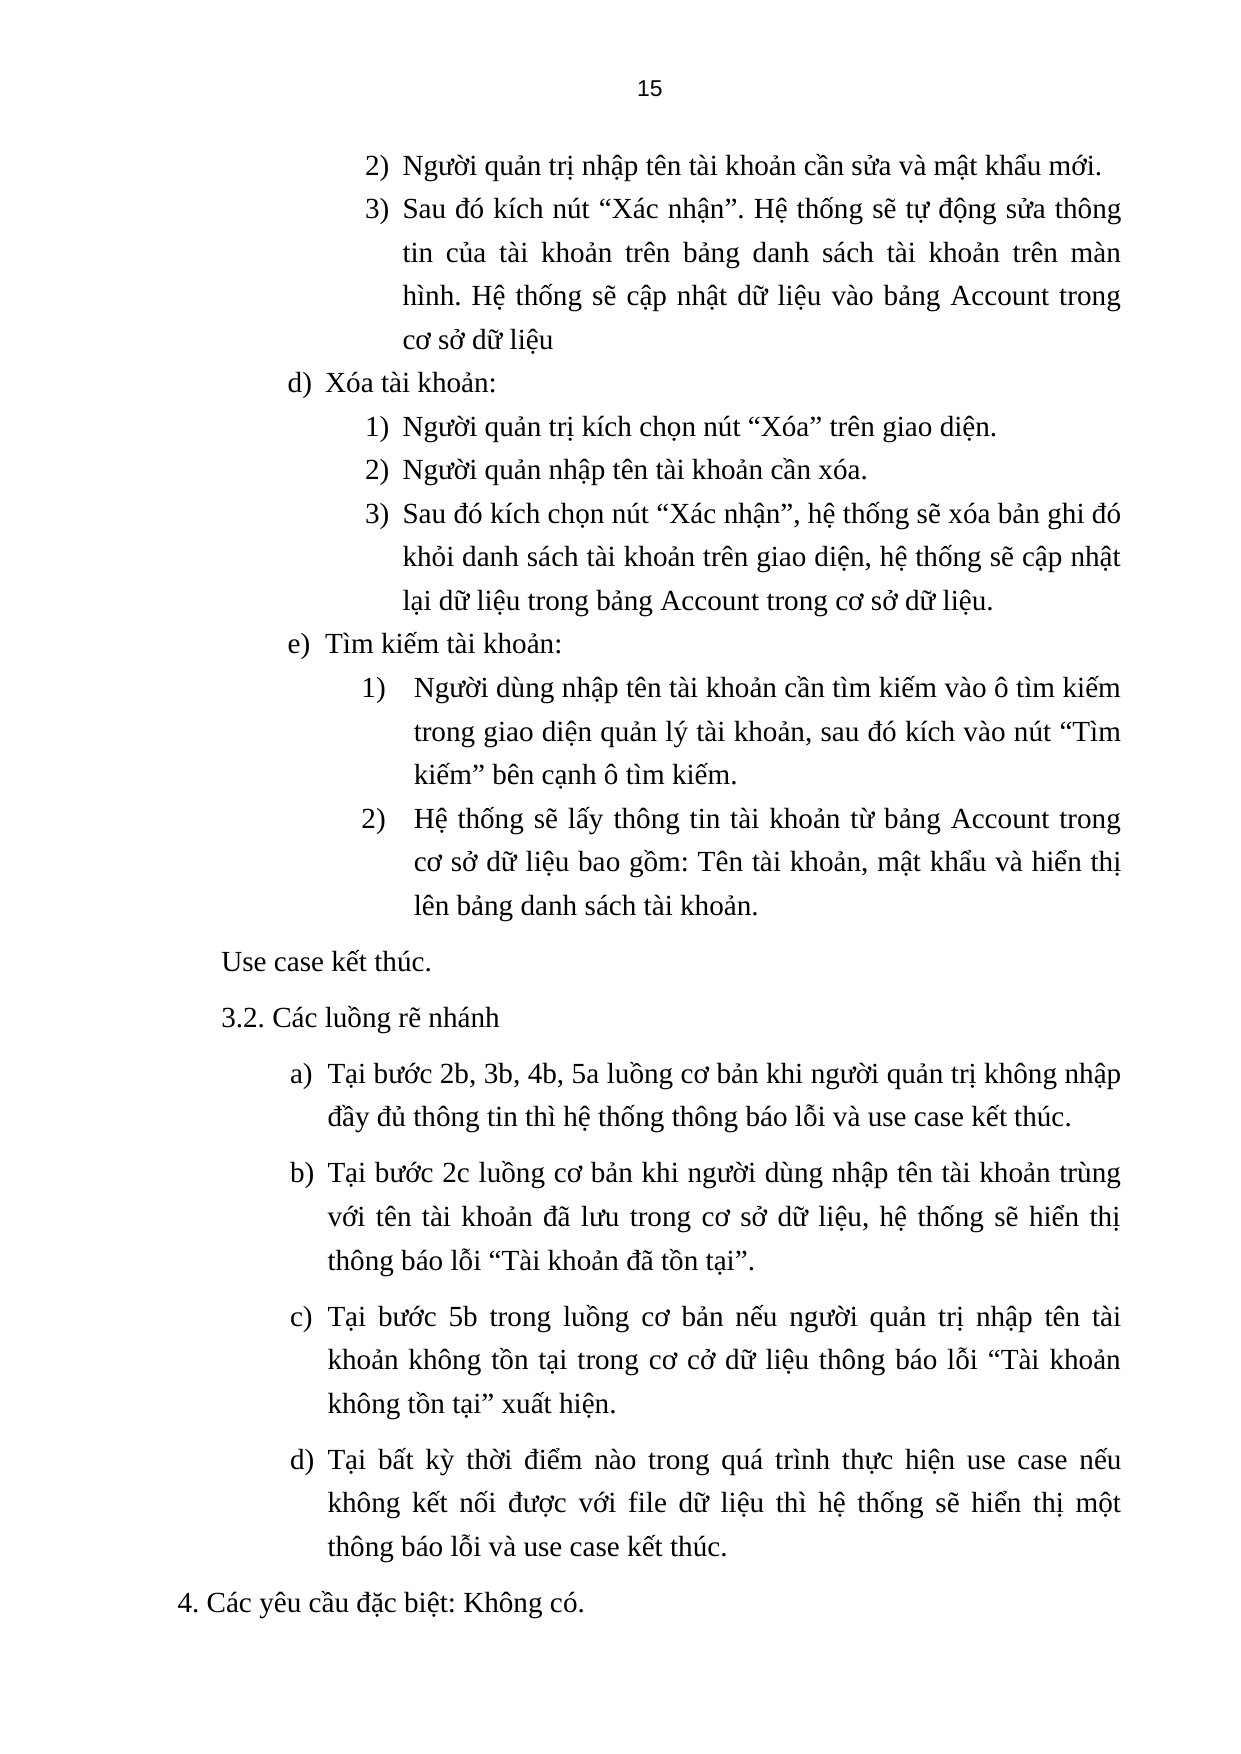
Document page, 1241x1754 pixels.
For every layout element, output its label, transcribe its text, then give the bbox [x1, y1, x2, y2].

list Hệ thống sẽ lấy thông tin tài khoản từ bảng Account trong cơ sở dữ liệu bao gồm: Tên tài khoản, mật khẩu và hiển thị lên bảng danh sách tài khoản. [361, 801, 1122, 921]
list Sau đó kích chọn nút “Xác nhận”, hệ thống sẽ xóa bản ghi đó khỏi danh sách tài khoản trên giao diện, hệ thống sẽ cập nhật lại dữ liệu trong bảng Account trong cơ sở dữ liệu. [365, 496, 1122, 617]
list Người quản trị kích chọn nút “Xóa” trên giao diện. [365, 409, 1122, 442]
list Tại bất kỳ thời điểm nào trong quá trình thực hiện use case nếu không kết nối được với file dữ liệu thì hệ thống sẽ hiển thị một thông báo lỗi và use case kết thúc. [290, 1442, 1122, 1562]
list Tại bước 2c luồng cơ bản khi người dùng nhập tên tài khoản trùng với tên tài khoản đã lưu trong cơ sở dữ liệu, hệ thống sẽ hiển thị thông báo lỗi “Tài khoản đã tồn tại”. [290, 1156, 1122, 1276]
list Người dùng nhập tên tài khoản cần tìm kiếm vào ô tìm kiếm trong giao diện quản lý tài khoản, sau đó kích vào nút “Tìm kiếm” bên cạnh ô tìm kiếm. [361, 670, 1122, 791]
list Sau đó kích nút “Xác nhận”. Hệ thống sẽ tự động sửa thông tin của tài khoản trên bảng danh sách tài khoản trên màn hình. Hệ thống sẽ cập nhật dữ liệu vào bảng Account trong cơ sở dữ liệu [365, 191, 1122, 355]
text 3.2. Các luồng rẽ nhánh [177, 1000, 1122, 1033]
text Use case kết thúc. [177, 944, 1122, 977]
list Tìm kiếm tài khoản: [287, 627, 1122, 660]
list Người quản trị nhập tên tài khoản cần sửa và mật khẩu mới. [365, 148, 1122, 181]
text 4. Các yêu cầu đặc biệt: Không có. [177, 1585, 1122, 1618]
list Tại bước 2b, 3b, 4b, 5a luồng cơ bản khi người quản trị không nhập đầy đủ thông tin thì hệ thống thông báo lỗi và use case kết thúc. [290, 1056, 1122, 1133]
list Xóa tài khoản: [287, 365, 1122, 399]
list Tại bước 5b trong luồng cơ bản nếu người quản trị nhập tên tài khoản không tồn tại trong cơ cở dữ liệu thông báo lỗi “Tài khoản không tồn tại” xuất hiện. [290, 1299, 1122, 1419]
list Người quản nhập tên tài khoản cần xóa. [365, 452, 1122, 486]
